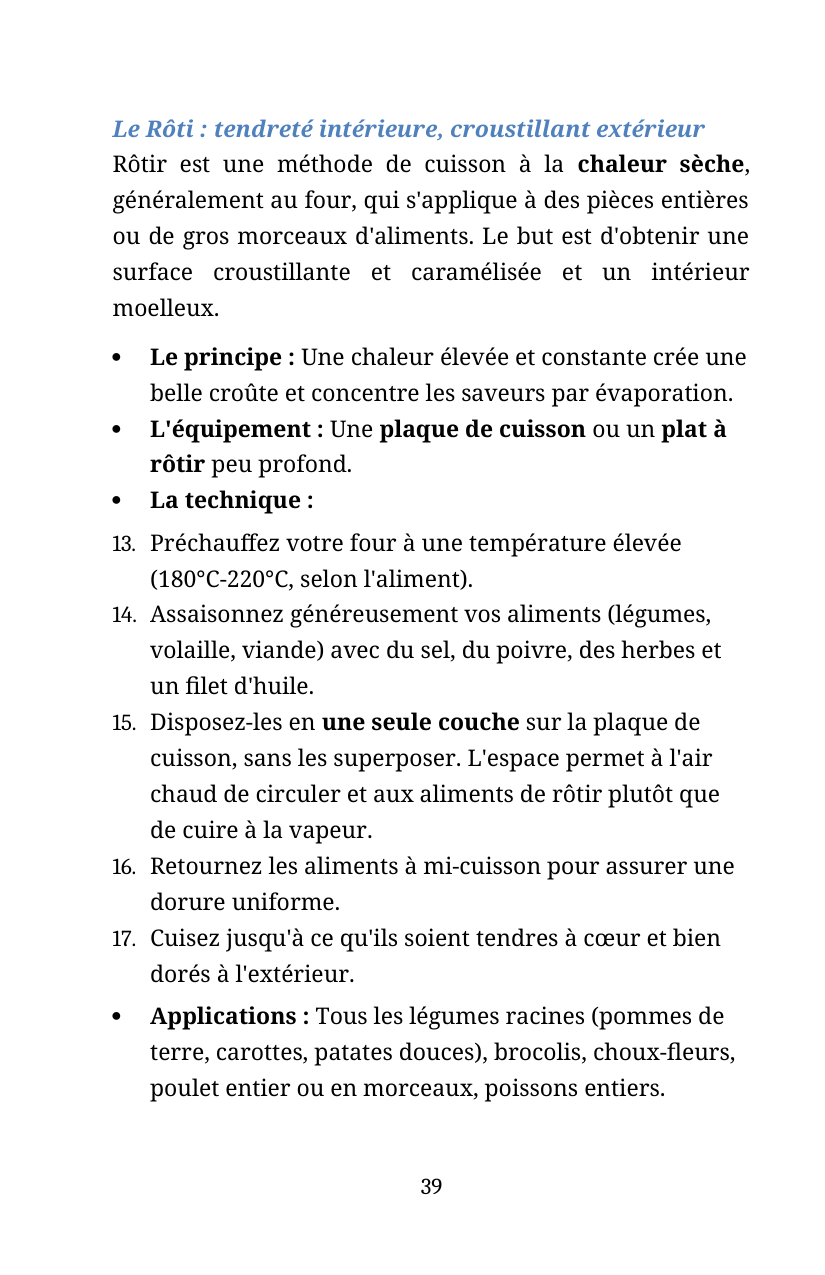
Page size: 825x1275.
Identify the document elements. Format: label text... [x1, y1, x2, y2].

text Rôtir est une méthode de cuisson à la chaleur sèche, généralement au four, qui s'applique à des pièces entières ou de gros morceaux d'aliments. Le but est d'obtenir une surface croustillante et caramélisée et un intérieur moelleux. [112, 148, 750, 323]
list Applications : Tous les légumes racines (pommes de terre, carottes, patates douces), brocolis, choux-fleurs, poulet entier ou en morceaux, poissons entiers. [112, 1000, 750, 1103]
list Retournez les aliments à mi-cuisson pour assurer une dorure uniforme. [112, 850, 750, 917]
list Le principe : Une chaleur élevée et constante crée une belle croûte et concentre les saveurs par évaporation. [112, 341, 750, 408]
list Cuisez jusqu'à ce qu'ils soient tendres à cœur et bien dorés à l'extérieur. [112, 922, 750, 989]
list L'équipement : Une plaque de cuisson ou un plat à rôtir peu profond. [112, 412, 750, 480]
list La technique : [112, 484, 750, 516]
list Préchauffez votre four à une température élevée (180°C-220°C, selon l'aliment). [112, 527, 750, 594]
list Assaisonnez généreusement vos aliments (légumes, volaille, viande) avec du sel, du poivre, des herbes et un filet d'huile. [112, 598, 750, 702]
list Disposez-les en une seule couche sur la plaque de cuisson, sans les superposer. L'espace permet à l'air chaud de circuler et aux aliments de rôtir plutôt que de cuire à la vapeur. [112, 706, 750, 845]
subtitle Le Rôti : tendreté intérieure, croustillant extérieur [112, 112, 750, 144]
